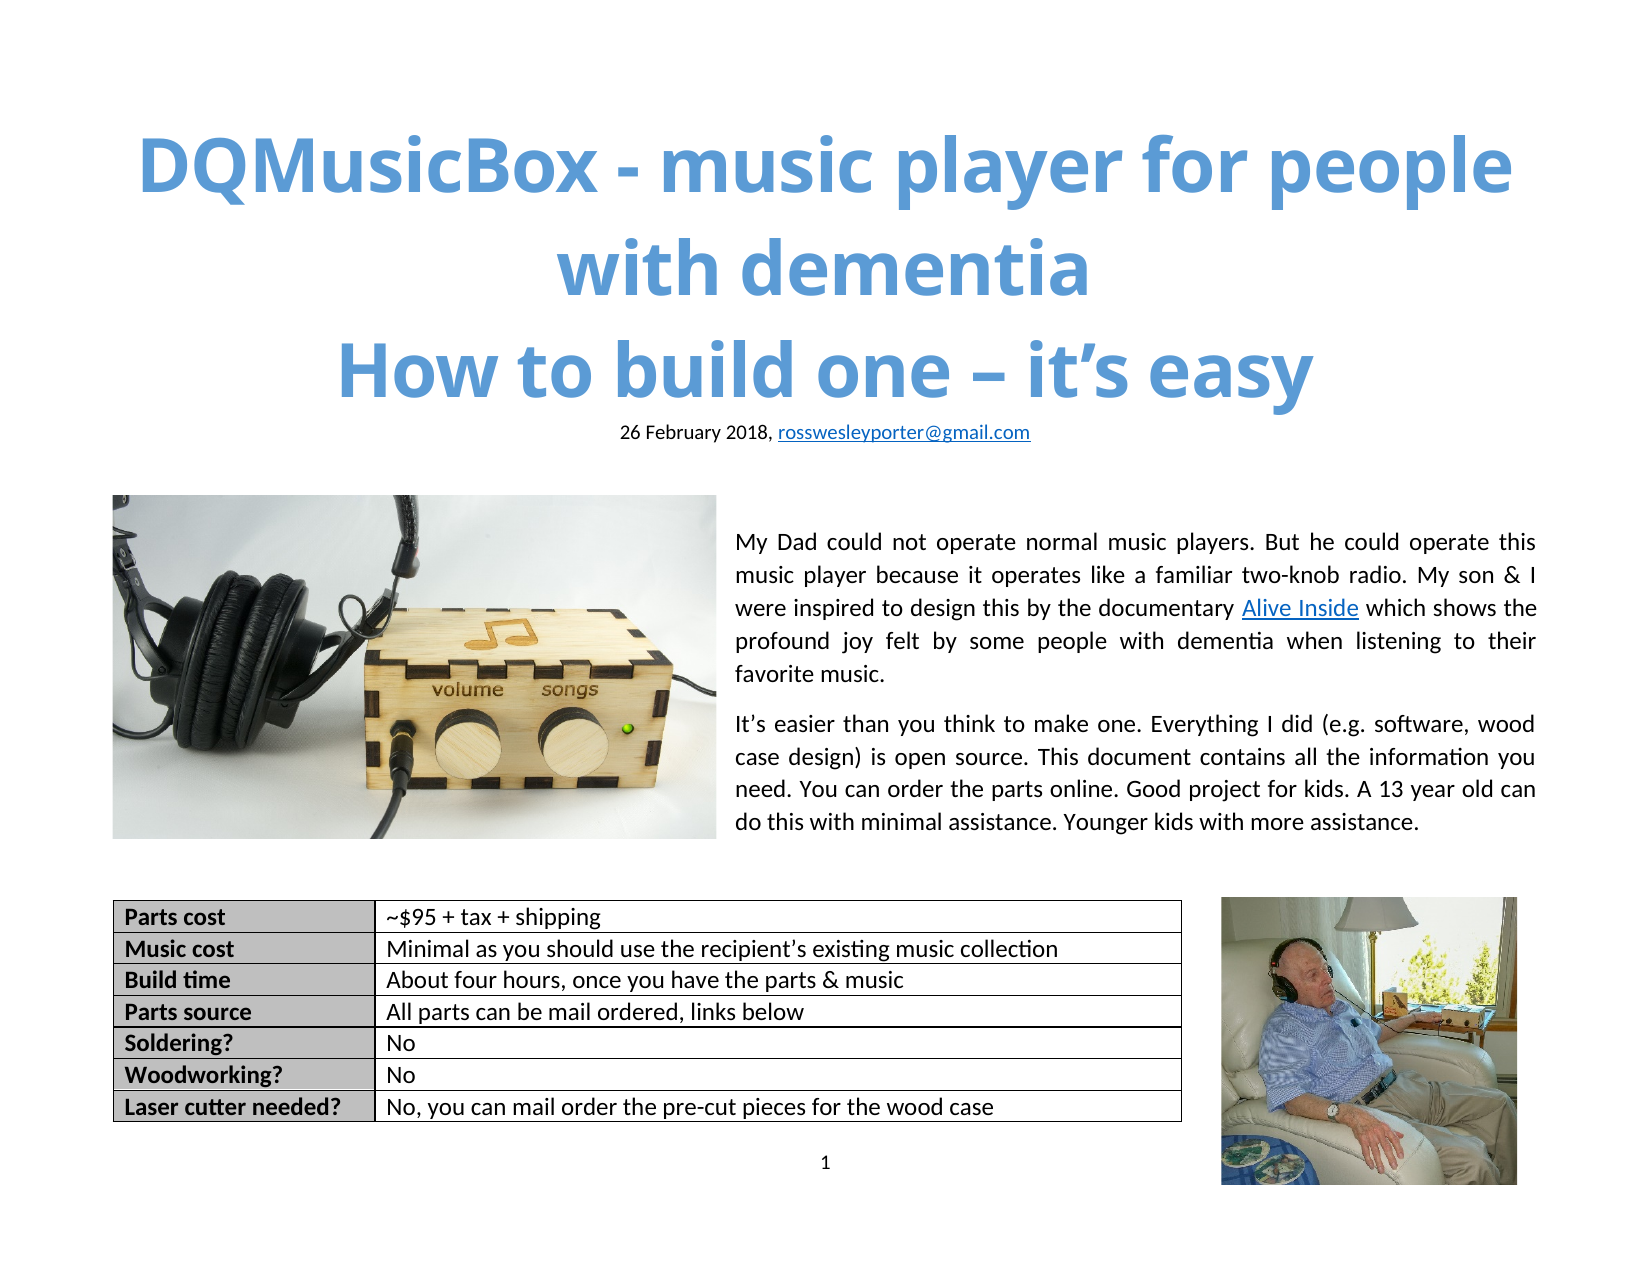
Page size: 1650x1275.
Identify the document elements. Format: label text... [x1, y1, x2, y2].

picture [112, 495, 717, 839]
text 26 February 2018, rosswesleyporter@gmail.com [112, 419, 1537, 444]
table_cell Soldering? [114, 1028, 374, 1058]
table_cell No [376, 1059, 1181, 1089]
table_cell Woodworking? [114, 1059, 374, 1089]
table_cell Music cost [114, 933, 374, 963]
table_cell Laser cutter needed? [114, 1091, 374, 1121]
table_cell No [376, 1028, 1181, 1058]
table_cell Build time [114, 964, 374, 995]
title DQMusicBox - music player for people with dementia [112, 112, 1537, 317]
table_cell No, you can mail order the pre-cut pieces for the wood case [376, 1091, 1181, 1121]
text My Dad could not operate normal music players. But he could operate this music player because it operates like a familiar two-knob radio. My son & I were inspired to design this by the documentary Alive Inside which shows the profound joy felt by some people with dementia when listening to their favorite music. [112, 463, 1537, 689]
table_cell Parts source [114, 996, 374, 1026]
table_header ~$95 + tax + shipping [376, 901, 1181, 932]
table_cell About four hours, once you have the parts & music [376, 964, 1181, 995]
table_cell All parts can be mail ordered, links below [376, 996, 1181, 1026]
title How to build one – it’s easy [112, 317, 1537, 419]
picture [1221, 897, 1518, 1185]
text It’s easier than you think to make one. Everything I did (e.g. software, wood case design) is open source. This document contains all the information you need. You can order the parts online. Good project for kids. A 13 year old can do this with minimal assistance. Younger kids with more assistance. [717, 708, 1537, 837]
table_header Parts cost [114, 901, 374, 932]
table_cell Minimal as you should use the recipient’s existing music collection [376, 933, 1181, 963]
